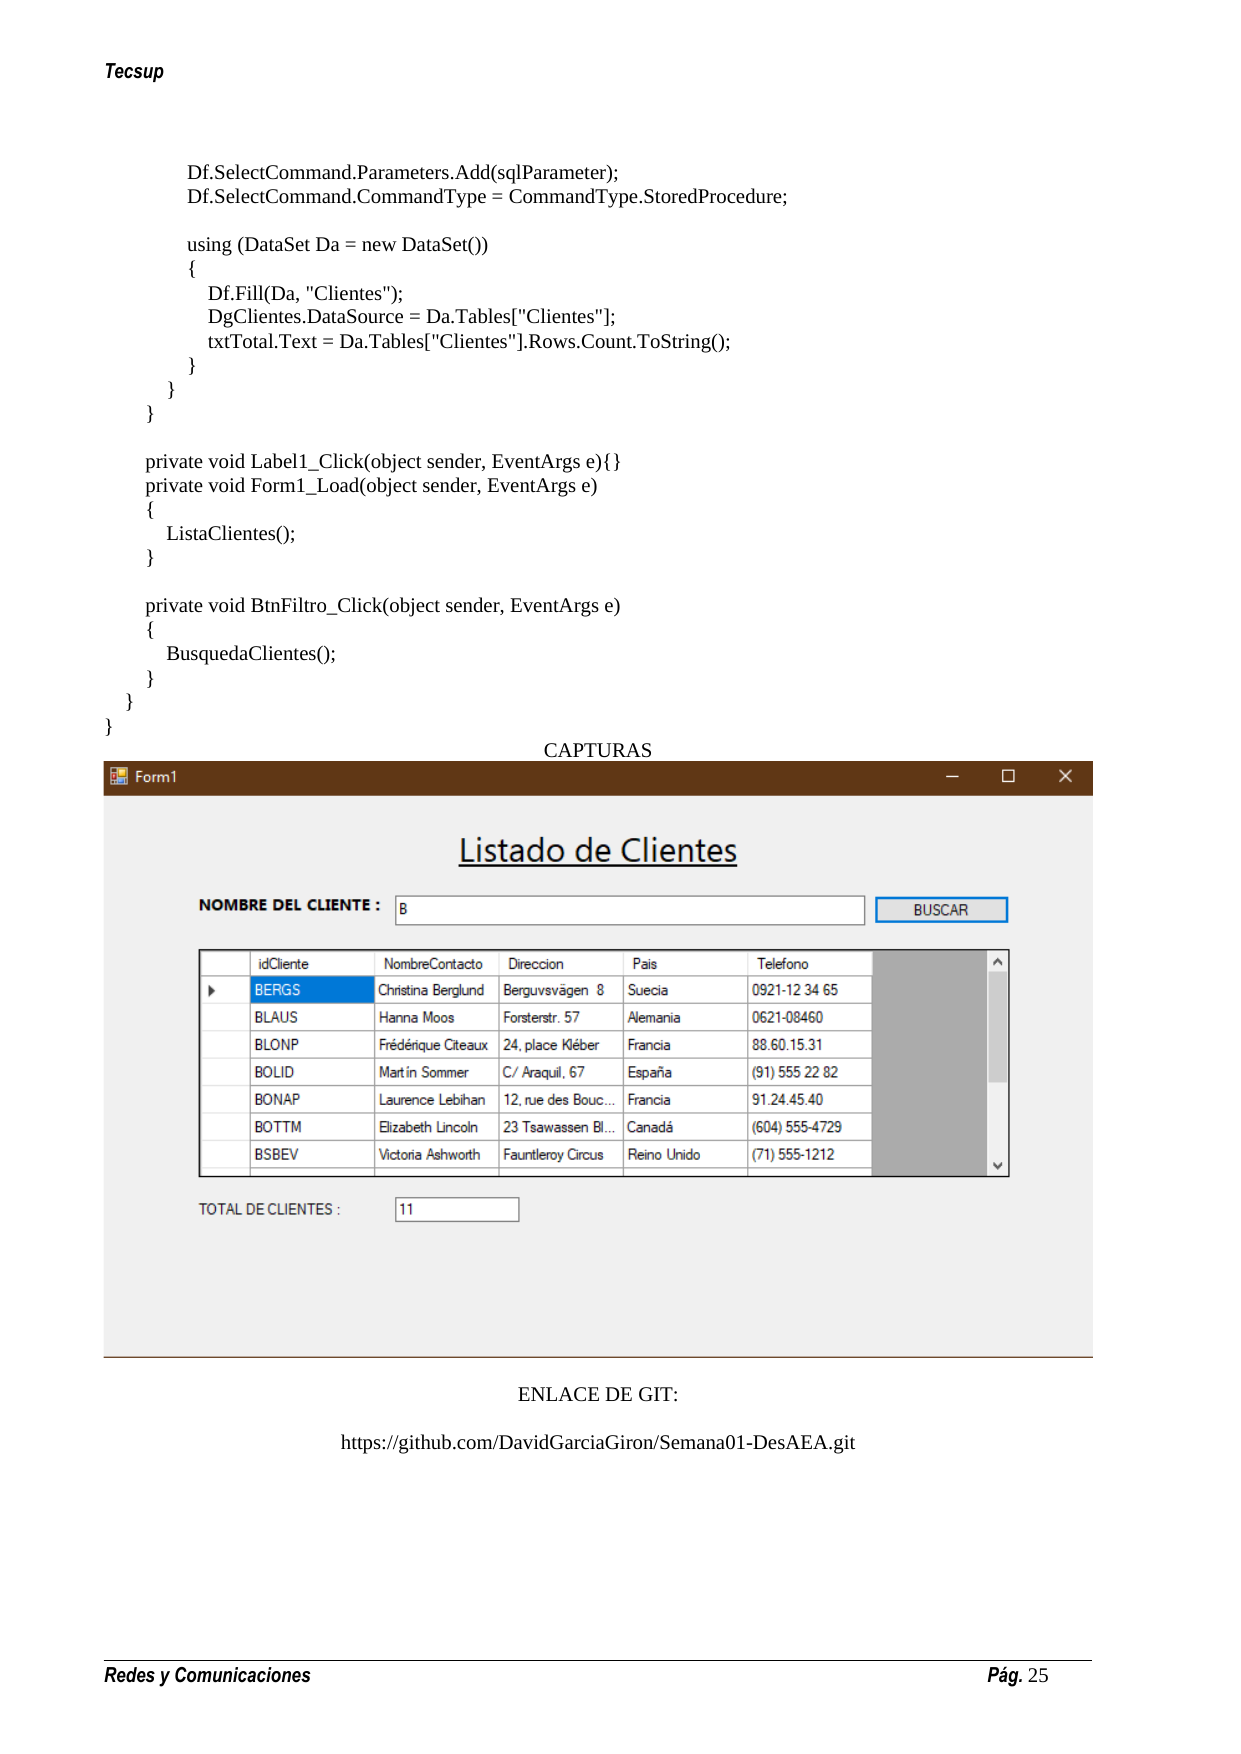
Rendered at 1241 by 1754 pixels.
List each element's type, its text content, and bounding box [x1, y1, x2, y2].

text private void Form1_Load(object sender, EventArgs e) [103, 473, 1092, 497]
text Df.SelectCommand.CommandType = CommandType.StoredProcedure; [103, 184, 1092, 208]
text DgClientes.DataSource = Da.Tables["Clientes"]; [103, 304, 1092, 328]
text ENLACE DE GIT: [103, 1382, 1092, 1406]
text } [103, 545, 1092, 569]
text } [103, 377, 1092, 401]
text } [103, 401, 1092, 425]
picture [103, 761, 1093, 1358]
text Df.SelectCommand.Parameters.Add(sqlParameter); [103, 160, 1092, 184]
text using (DataSet Da = new DataSet()) [103, 232, 1092, 256]
text } [103, 353, 1092, 377]
text https://github.com/DavidGarciaGiron/Semana01-DesAEA.git [103, 1430, 1092, 1454]
text Df.Fill(Da, "Clientes"); [103, 280, 1092, 304]
text txtTotal.Text = Da.Tables["Clientes"].Rows.Count.ToString(); [103, 328, 1092, 353]
text } [103, 665, 1092, 689]
text } [103, 689, 1092, 713]
text BusquedaClientes(); [103, 641, 1092, 665]
text CAPTURAS [103, 738, 1092, 761]
text { [103, 617, 1092, 641]
text } [103, 713, 1092, 738]
text private void BtnFiltro_Click(object sender, EventArgs e) [103, 593, 1092, 617]
text { [103, 256, 1092, 280]
text ListaClientes(); [103, 521, 1092, 545]
text private void Label1_Click(object sender, EventArgs e){} [103, 449, 1092, 473]
text { [103, 497, 1092, 521]
